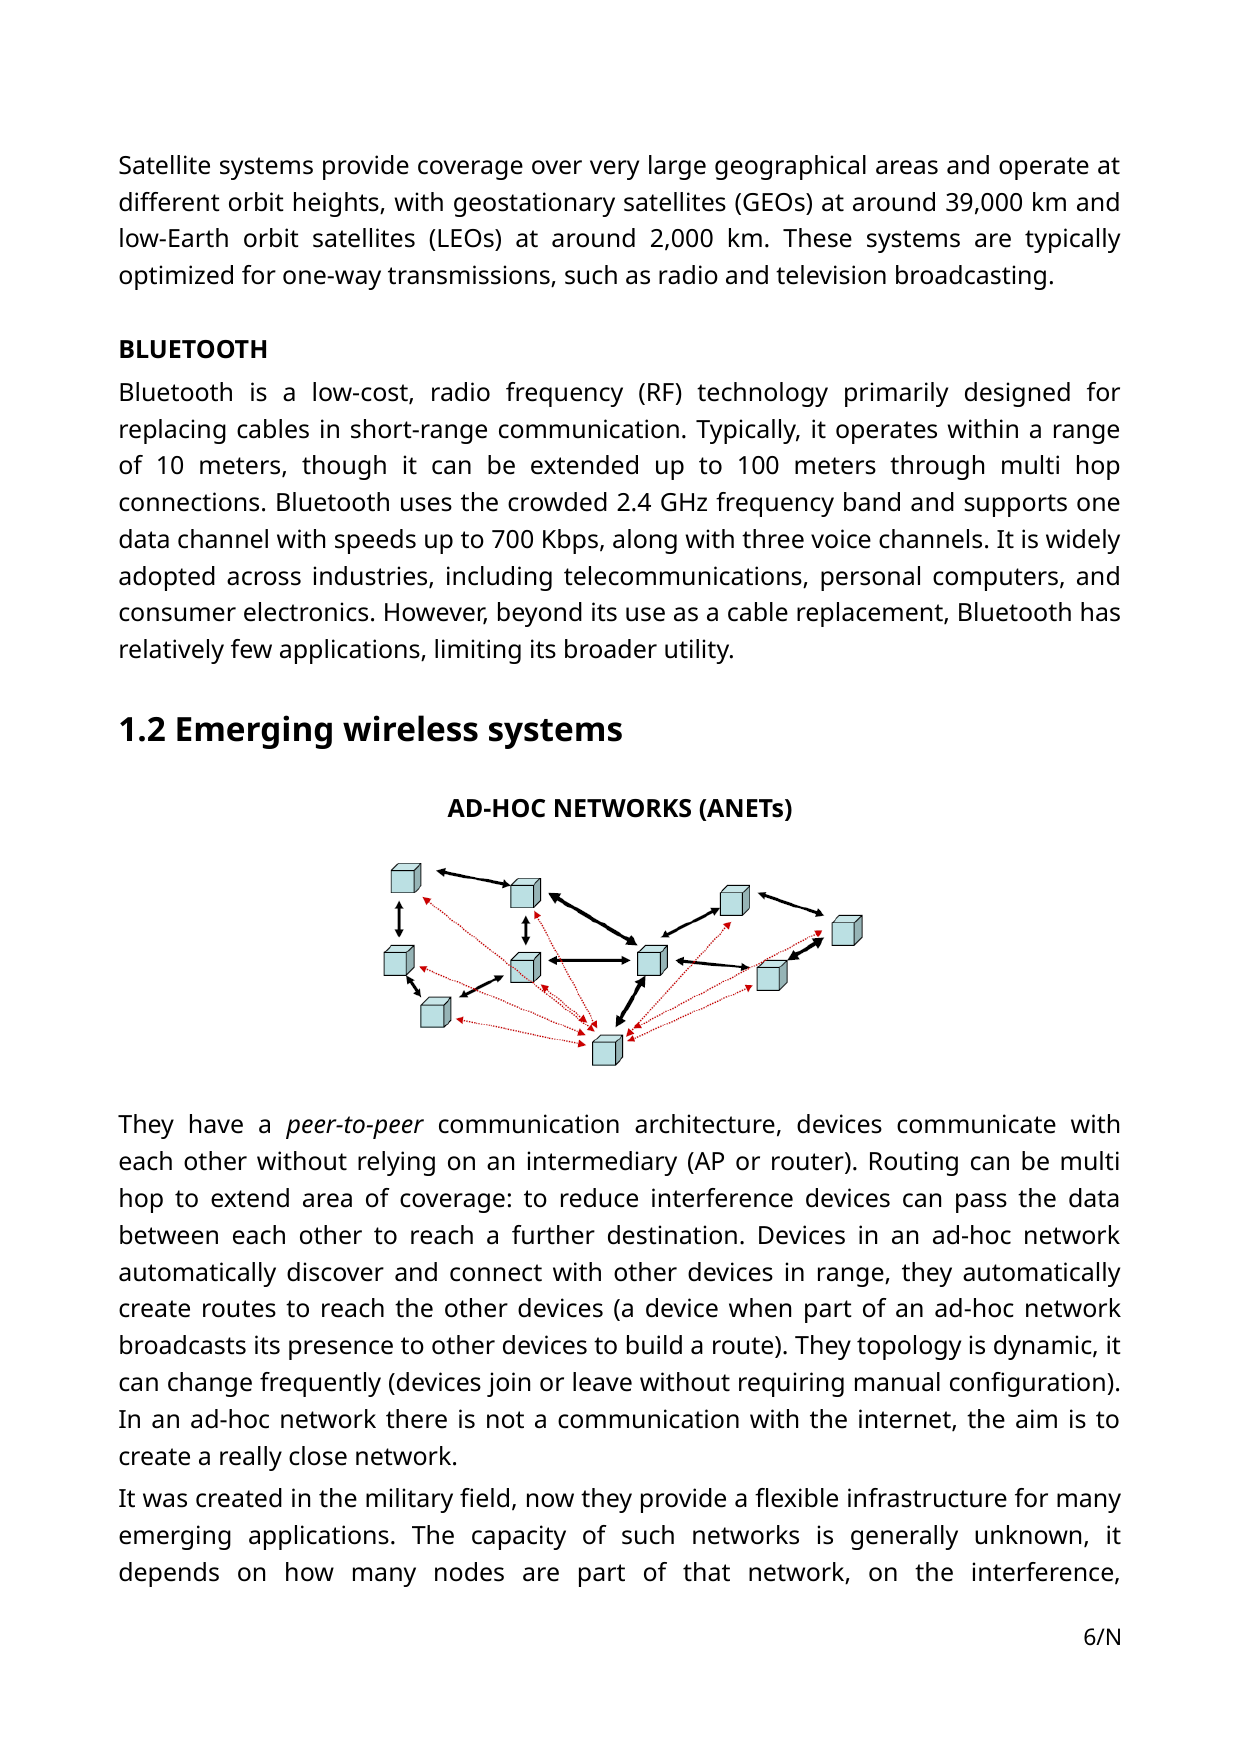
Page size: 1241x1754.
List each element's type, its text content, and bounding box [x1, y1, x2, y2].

text Satellite systems provide coverage over very large geographical areas and operate at different orbit heights, with geostationary satellites (GEOs) at around 39,000 km and low-Earth orbit satellites (LEOs) at around 2,000 km. These systems are typically optimized for one-way transmissions, such as radio and television broadcasting. [118, 148, 1122, 292]
picture [362, 834, 878, 1069]
text AD-HOC NETWORKS (ANETs) [118, 791, 1122, 825]
text BLUETOOTH [118, 331, 1122, 366]
text Bluetooth is a low-cost, radio frequency (RF) technology primarily designed for replacing cables in short-range communication. Typically, it operates within a range of 10 meters, though it can be extended up to 100 meters through multi hop connections. Bluetooth uses the crowded 2.4 GHz frequency band and supports one data channel with speeds up to 700 Kbps, along with three voice channels. It is widely adopted across industries, including telecommunications, personal computers, and consumer electronics. However, beyond its use as a cable replacement, Bluetooth has relatively few applications, limiting its broader utility. [118, 374, 1122, 666]
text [118, 1481, 1122, 1589]
subtitle 1.2 Emerging wireless systems [118, 705, 1122, 751]
text They have a peer-to-peer communication architecture, devices communicate with each other without relying on an intermediary (AP or router). Routing can be multi hop to extend area of coverage: to reduce interference devices can pass the data between each other to reach a further destination. Devices in an ad-hoc network automatically discover and connect with other devices in range, they automatically create routes to reach the other devices (a device when part of an ad-hoc network broadcasts its presence to other devices to build a route). They topology is dynamic, it can change frequently (devices join or leave without requiring manual configuration). In an ad-hoc network there is not a communication with the internet, the aim is to create a really close network. [118, 1107, 1122, 1472]
